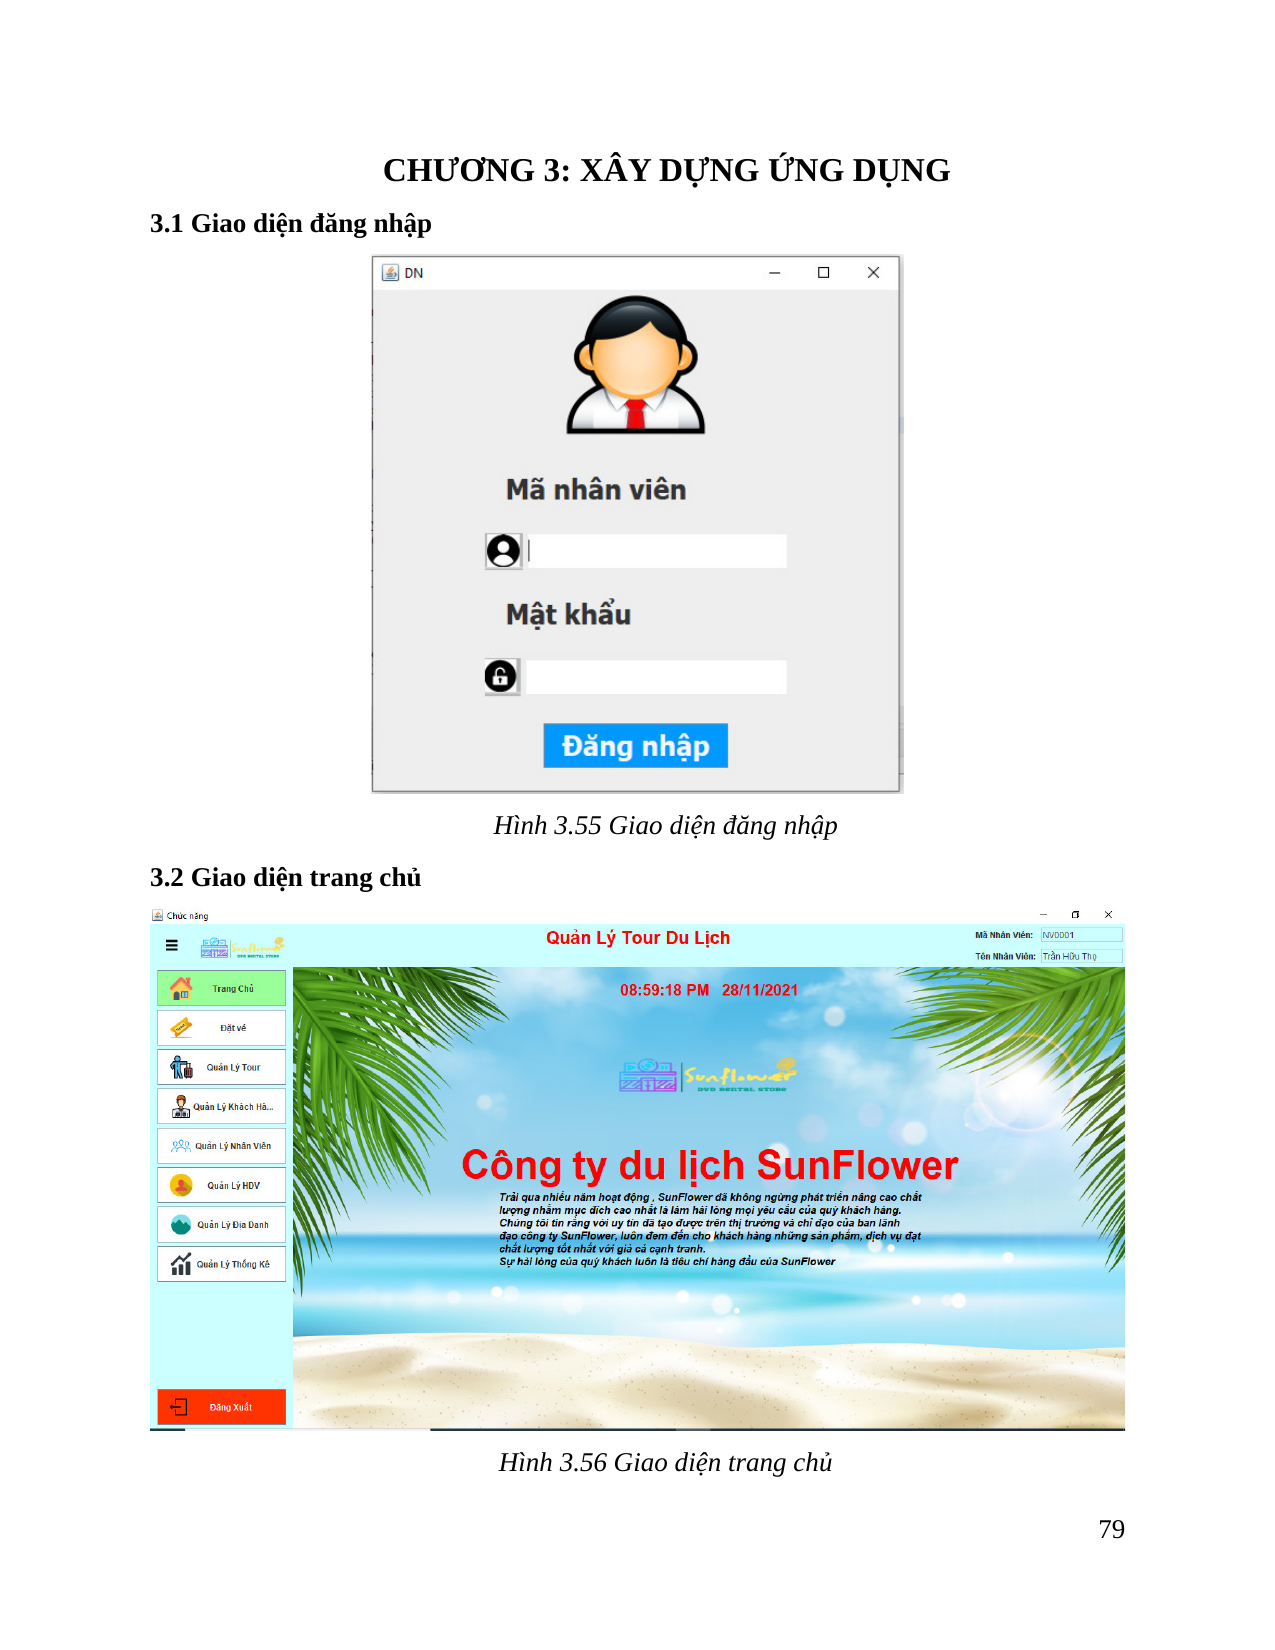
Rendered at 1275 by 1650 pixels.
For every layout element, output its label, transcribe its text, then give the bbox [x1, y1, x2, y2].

picture [150, 907, 1125, 1431]
picture [371, 254, 904, 794]
subtitle Giao diện đăng nhập [150, 207, 1125, 239]
subtitle : XÂY DỰNG ỨNG DỤNG [150, 150, 1125, 188]
subtitle Giao diện trang chủ [150, 861, 1125, 892]
